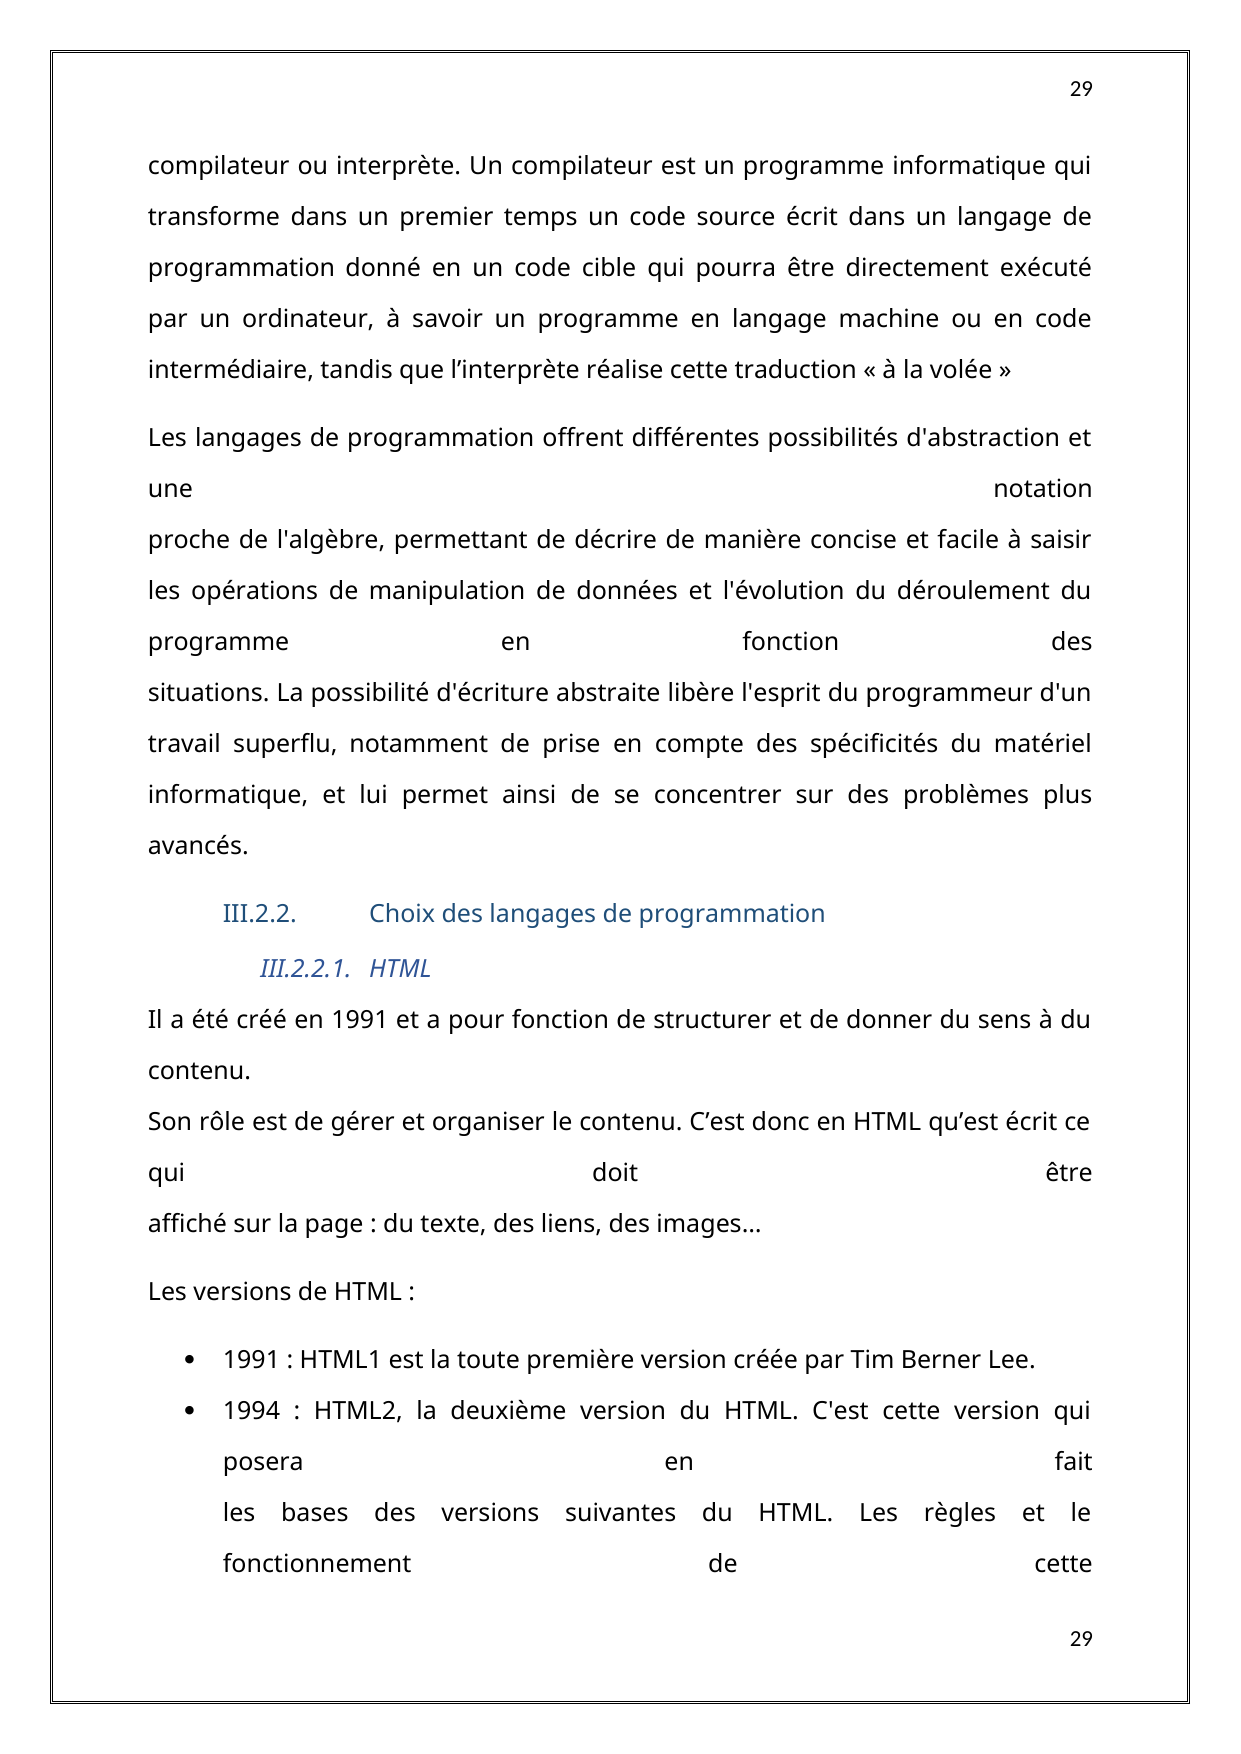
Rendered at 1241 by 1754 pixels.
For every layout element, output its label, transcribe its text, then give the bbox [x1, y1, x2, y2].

subtitle HTML [260, 951, 1093, 985]
text Les langages de programmation offrent différentes possibilités d'abstraction et une notation proche de l'algèbre, permettant de décrire de manière concise et facile à saisir les opérations de manipulation de données et l'évolution du déroulement du programme en fonction des situations. La possibilité d'écriture abstraite libère l'esprit du programmeur d'un travail superflu, notamment de prise en compte des spécificités du matériel informatique, et lui permet ainsi de se concentrer sur des problèmes plus avancés. [148, 419, 1093, 862]
text Il a été créé en 1991 et a pour fonction de structurer et de donner du sens à du contenu. Son rôle est de gérer et organiser le contenu. C’est donc en HTML qu’est écrit ce qui doit être affiché sur la page : du texte, des liens, des images… [148, 1002, 1093, 1240]
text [148, 148, 1093, 386]
text Les versions de HTML : [148, 1274, 1093, 1308]
subtitle Choix des langages de programmation [223, 896, 1093, 929]
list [185, 1392, 1093, 1579]
list 1991 : HTML1 est la toute première version créée par Tim Berner Lee. [185, 1341, 1093, 1375]
